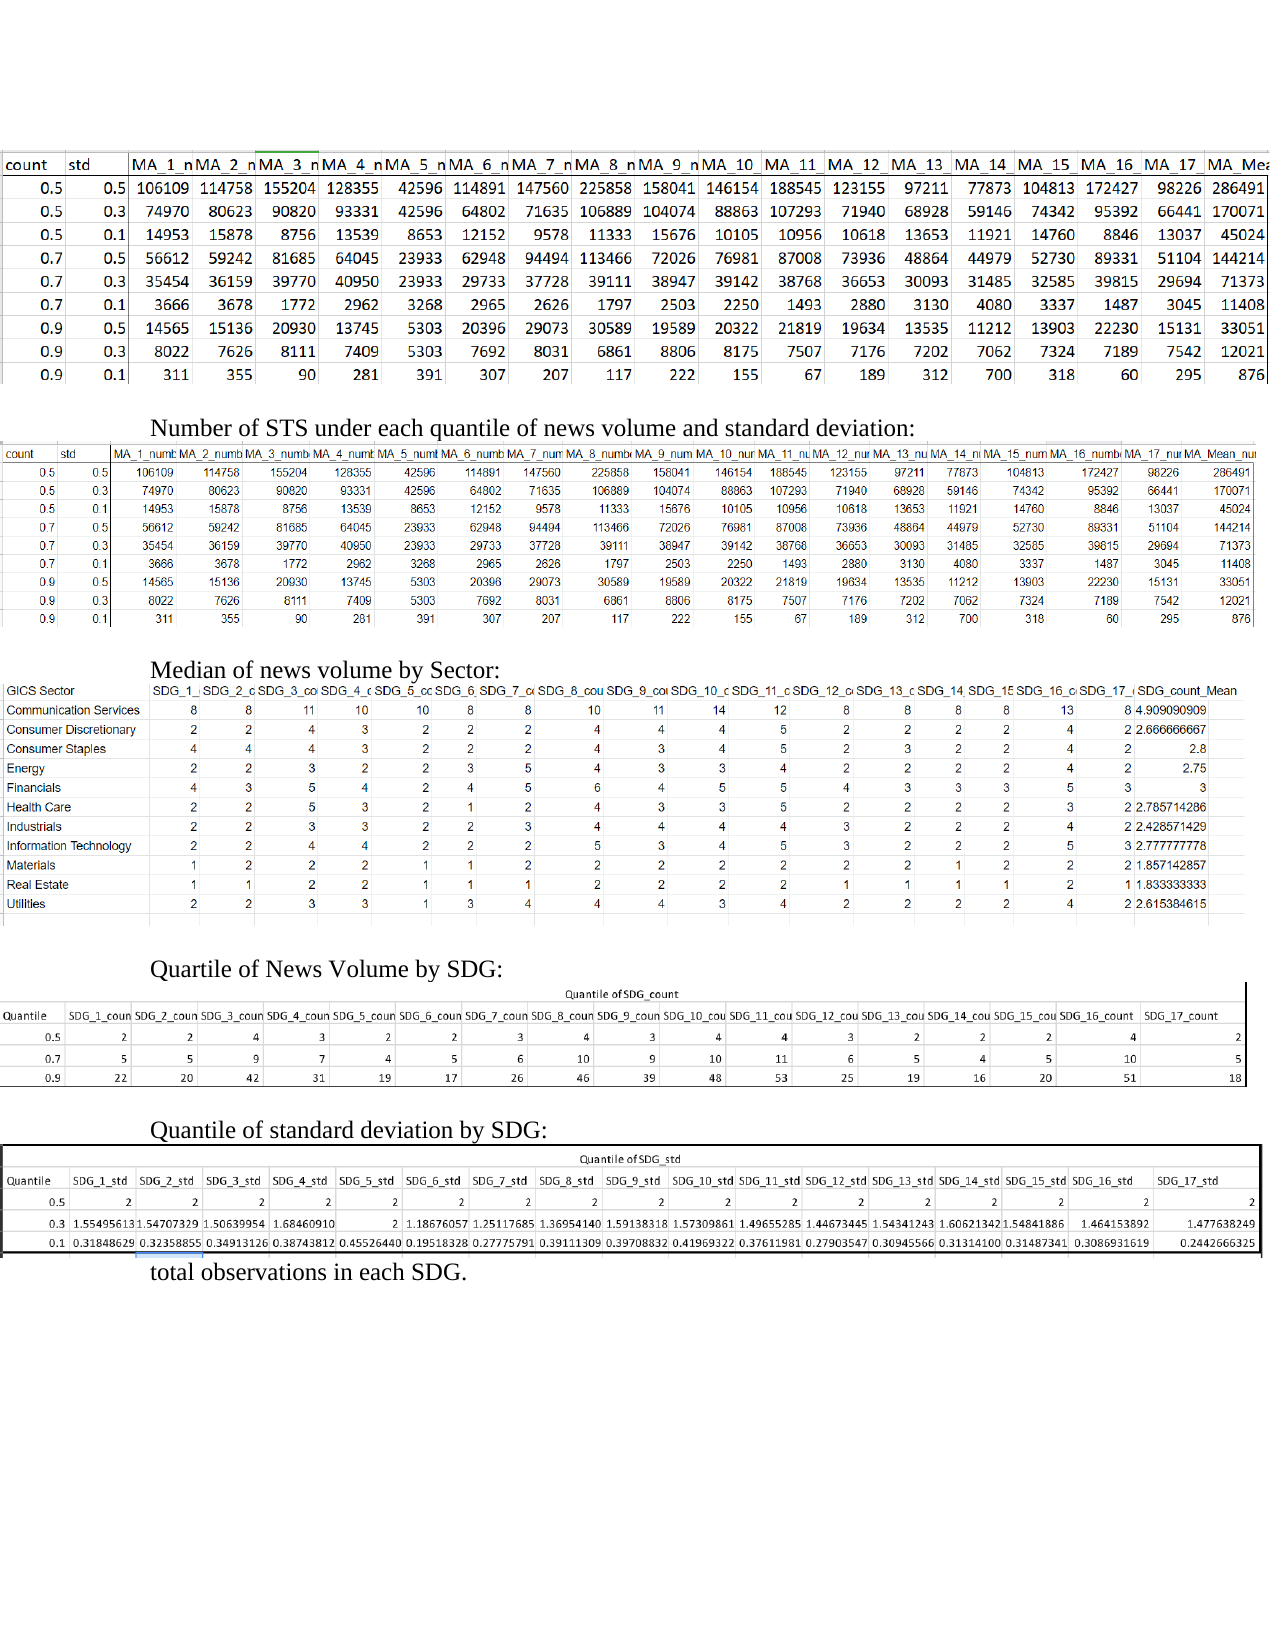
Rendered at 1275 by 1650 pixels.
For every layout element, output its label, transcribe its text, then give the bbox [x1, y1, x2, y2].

picture [0, 150, 1270, 384]
text Median of news volume by Sector: [150, 655, 1125, 684]
text Quantile of standard deviation by SDG: [150, 1115, 1125, 1144]
picture [0, 982, 1247, 1087]
picture [0, 1144, 1263, 1258]
text total observations in each SDG. [150, 1258, 1125, 1286]
text Quartile of News Volume by SDG: [150, 954, 1125, 982]
text Number of STS under each quantile of news volume and standard deviation: [150, 413, 1125, 441]
picture [0, 441, 1256, 627]
picture [0, 684, 1245, 926]
